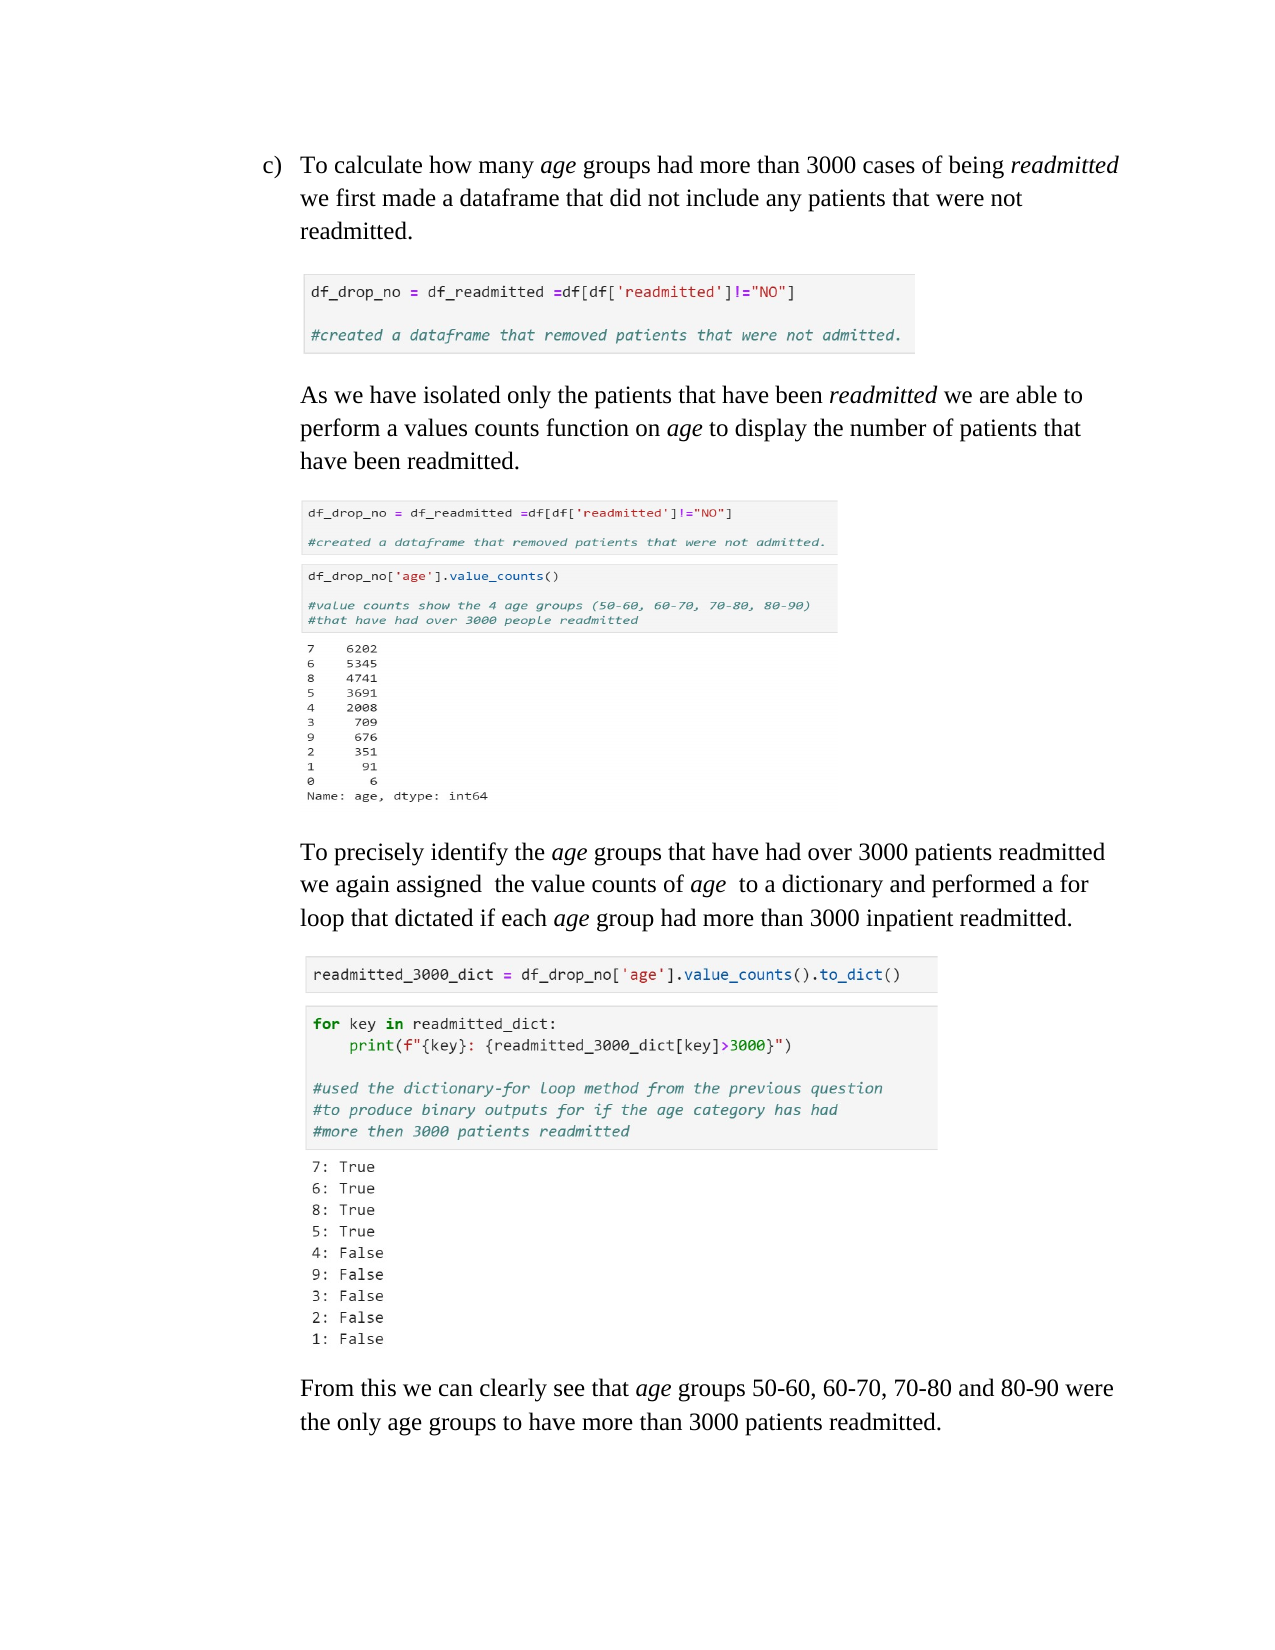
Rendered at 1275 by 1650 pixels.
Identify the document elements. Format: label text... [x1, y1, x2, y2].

text As we have isolated only the patients that have been readmitted we are able to perform a values counts function on age to display the number of patients that have been readmitted. [300, 380, 1125, 475]
text To precisely identify the age groups that have had over 3000 patients readmitted we again assigned the value counts of age to a dictionary and performed a for loop that dictated if each age group had more than 3000 inpatient readmitted. [300, 837, 1125, 931]
picture [300, 500, 838, 812]
picture [300, 956, 938, 1349]
list To calculate how many age groups had more than 3000 cases of being readmitted we first made a dataframe that did not include any patients that were not readmitted. [262, 150, 1125, 245]
picture [300, 270, 915, 356]
text From this we can clearly see that age groups 50-60, 60-70, 70-80 and 80-90 were the only age groups to have more than 3000 patients readmitted. [300, 1373, 1125, 1435]
